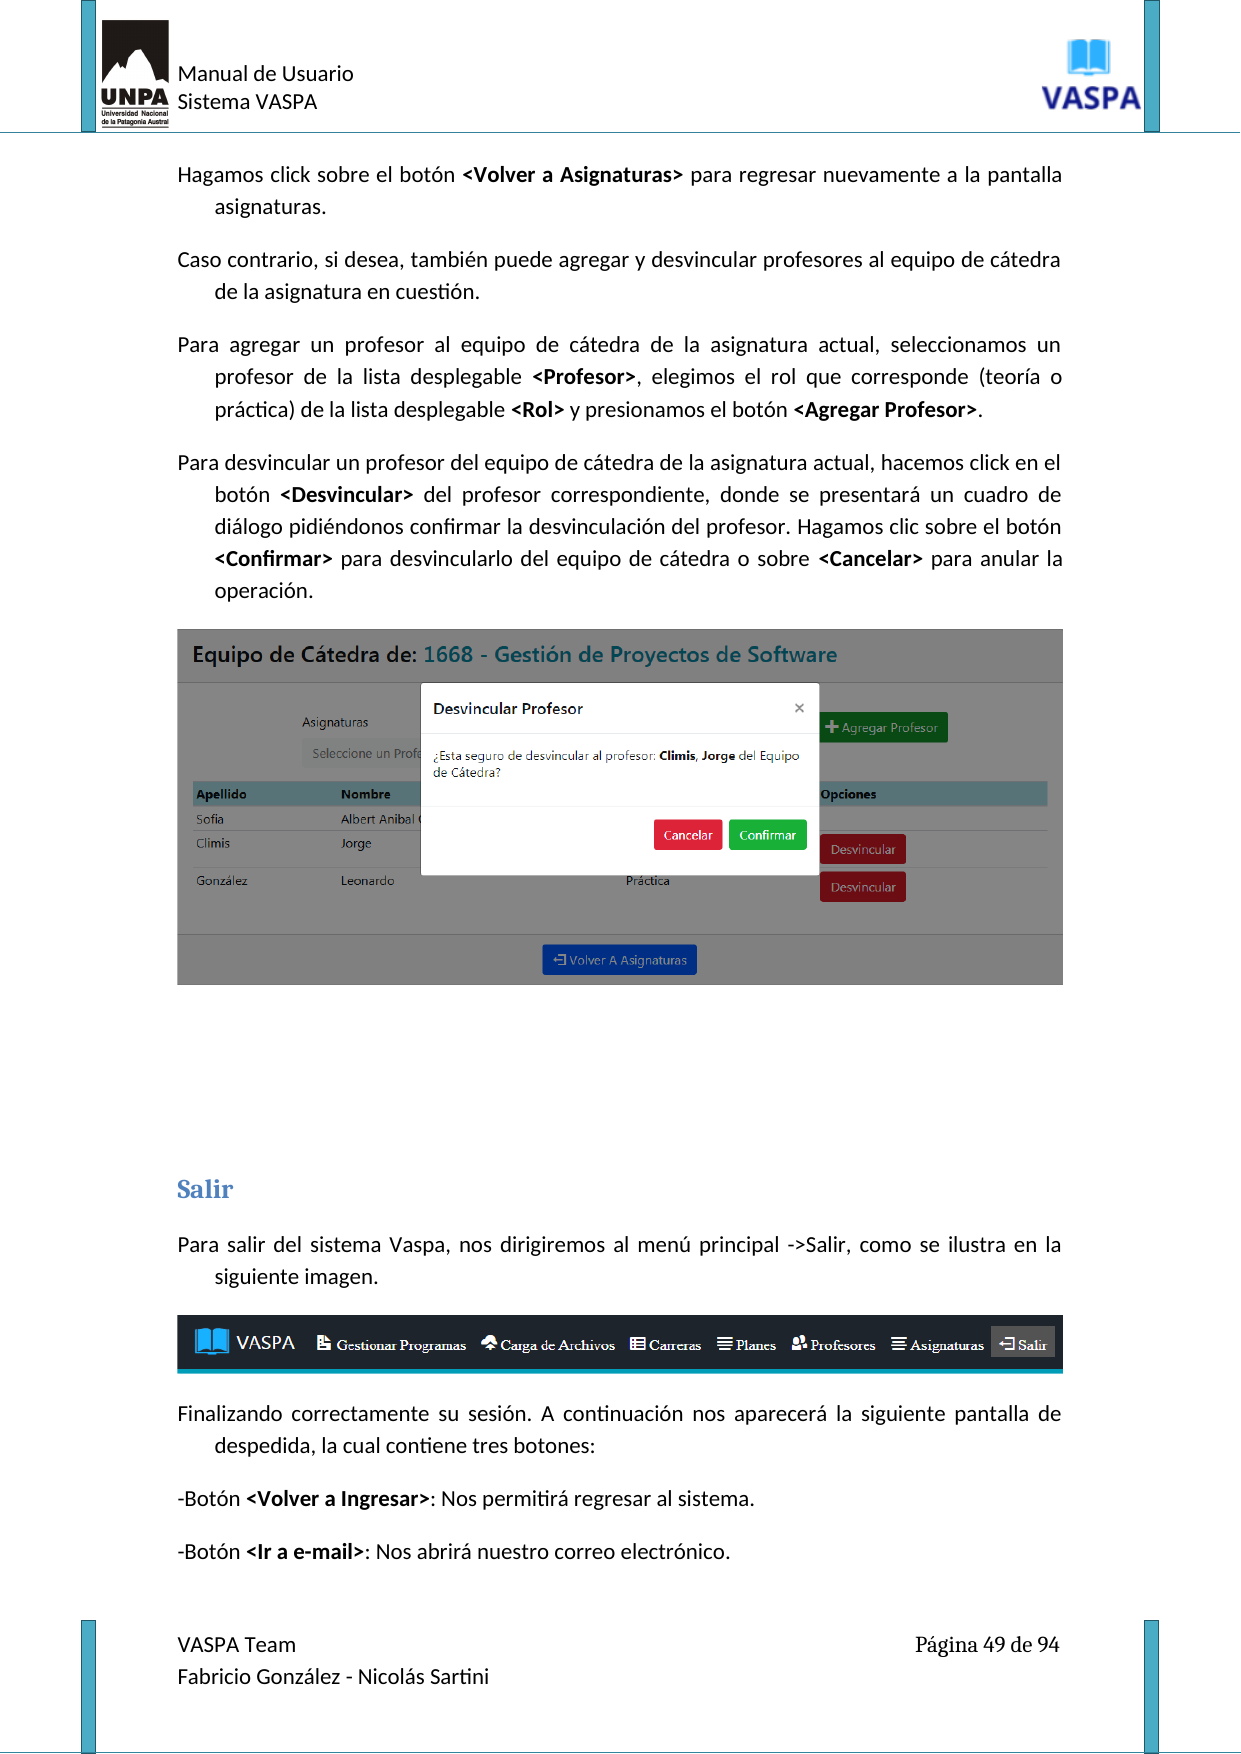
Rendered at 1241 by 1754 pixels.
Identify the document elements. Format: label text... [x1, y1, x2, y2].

picture [177, 1315, 1063, 1374]
text Para salir del sistema Vaspa, nos dirigiremos al menú principal ->Salir, como se ilustra en la siguiente imagen. [177, 1230, 1063, 1290]
text Para desvincular un profesor del equipo de cátedra de la asignatura actual, hacemos click en el botón <Desvincular> del profesor correspondiente, donde se presentará un cuadro de diálogo pidiéndonos confirmar la desvinculación del profesor. Hagamos clic sobre el botón <Confirmar> para desvincularlo del equipo de cátedra o sobre <Cancelar> para anular la operación. [177, 448, 1063, 604]
text Salir [177, 1174, 1063, 1205]
picture [1036, 19, 1146, 129]
picture [100, 18, 170, 129]
text Caso contrario, si desea, también puede agregar y desvincular profesores al equipo de cátedra de la asignatura en cuestión. [177, 245, 1063, 305]
text Hagamos click sobre el botón <Volver a Asignaturas> para regresar nuevamente a la pantalla asignaturas. [177, 160, 1063, 220]
text Para agregar un profesor al equipo de cátedra de la asignatura actual, seleccionamos un profesor de la lista desplegable <Profesor>, elegimos el rol que corresponde (teoría o práctica) de la lista desplegable <Rol> y presionamos el botón <Agregar Profesor>. [177, 330, 1063, 423]
picture [177, 629, 1063, 985]
text -Botón <Ir a e-mail>: Nos abrirá nuestro correo electrónico. [177, 1537, 1063, 1565]
text -Botón <Volver a Ingresar>: Nos permitirá regresar al sistema. [177, 1484, 1063, 1512]
text Finalizando correctamente su sesión. A continuación nos aparecerá la siguiente pantalla de despedida, la cual contiene tres botones: [177, 1399, 1063, 1459]
